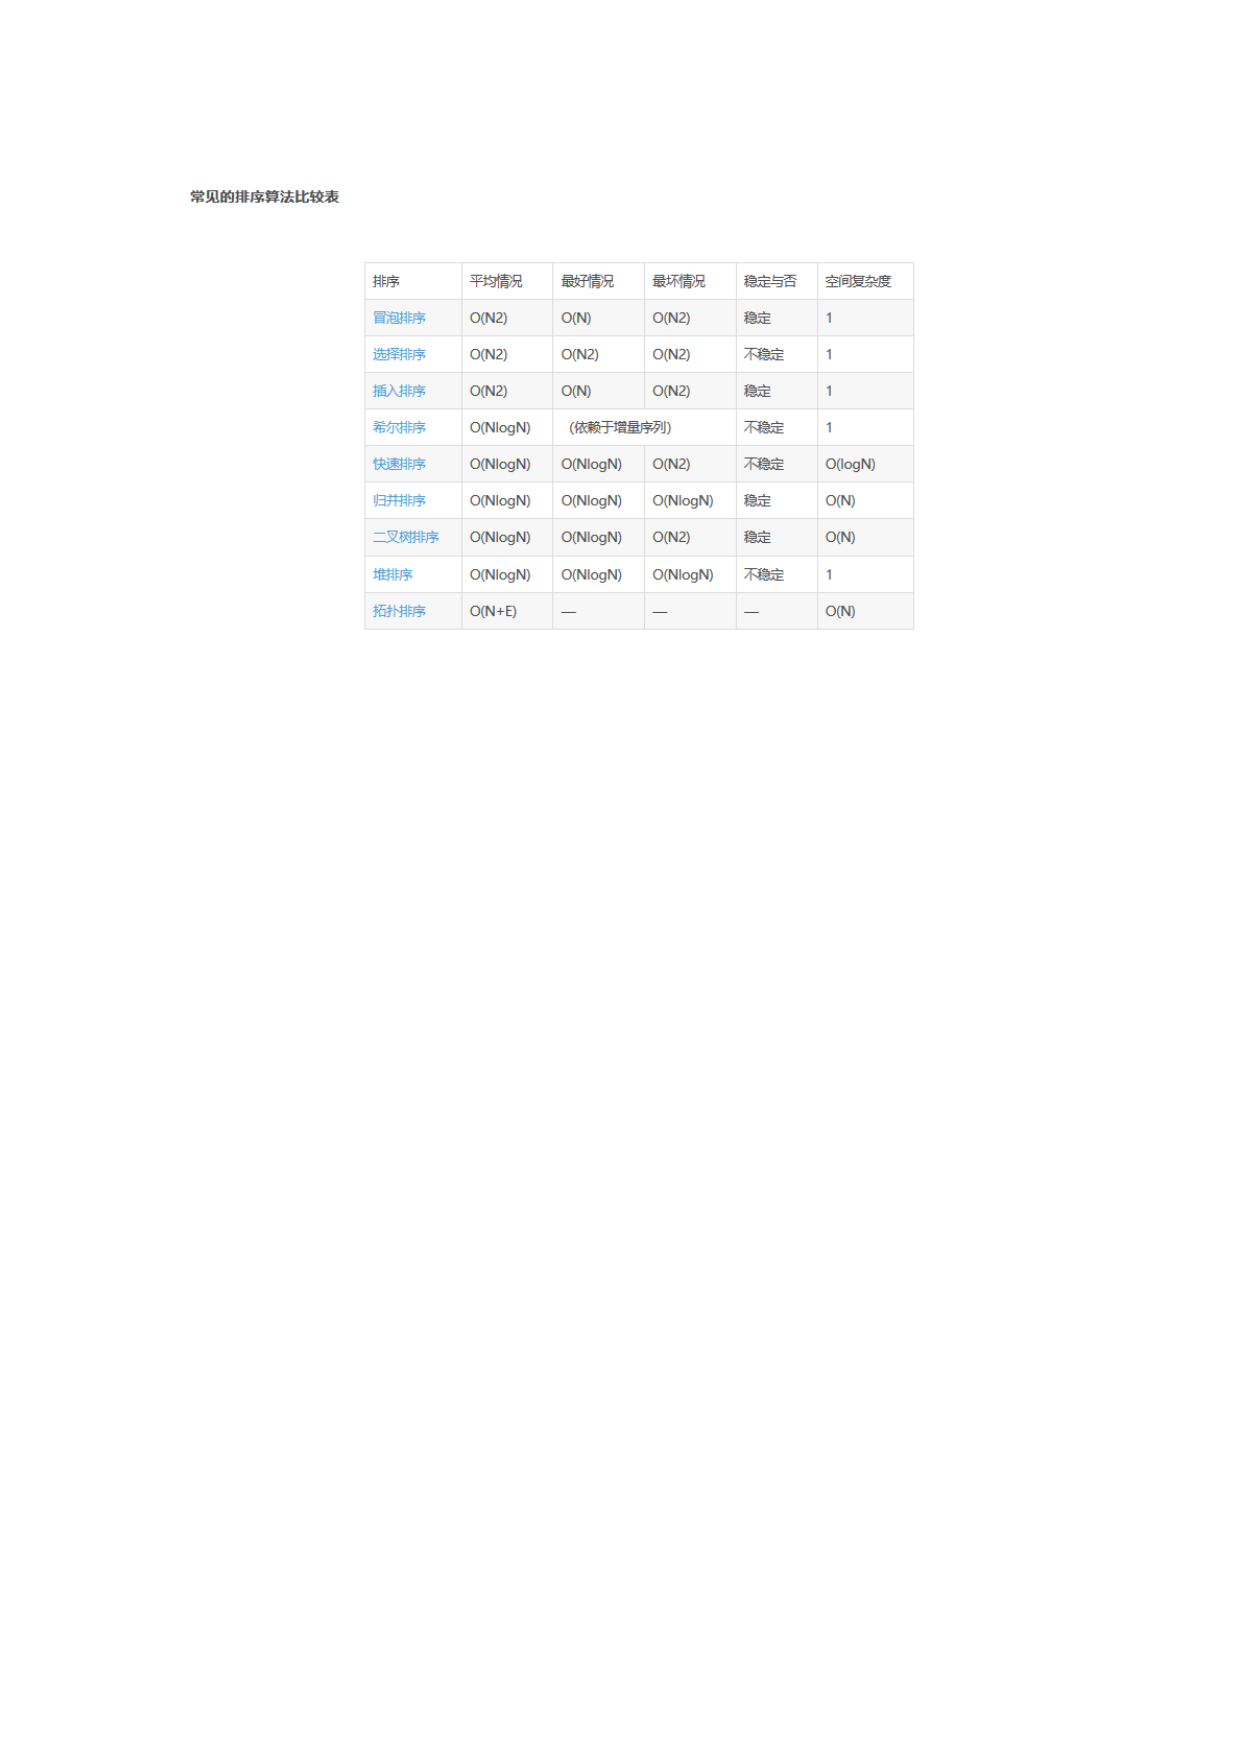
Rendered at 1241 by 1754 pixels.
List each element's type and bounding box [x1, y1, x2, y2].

picture [187, 162, 955, 660]
